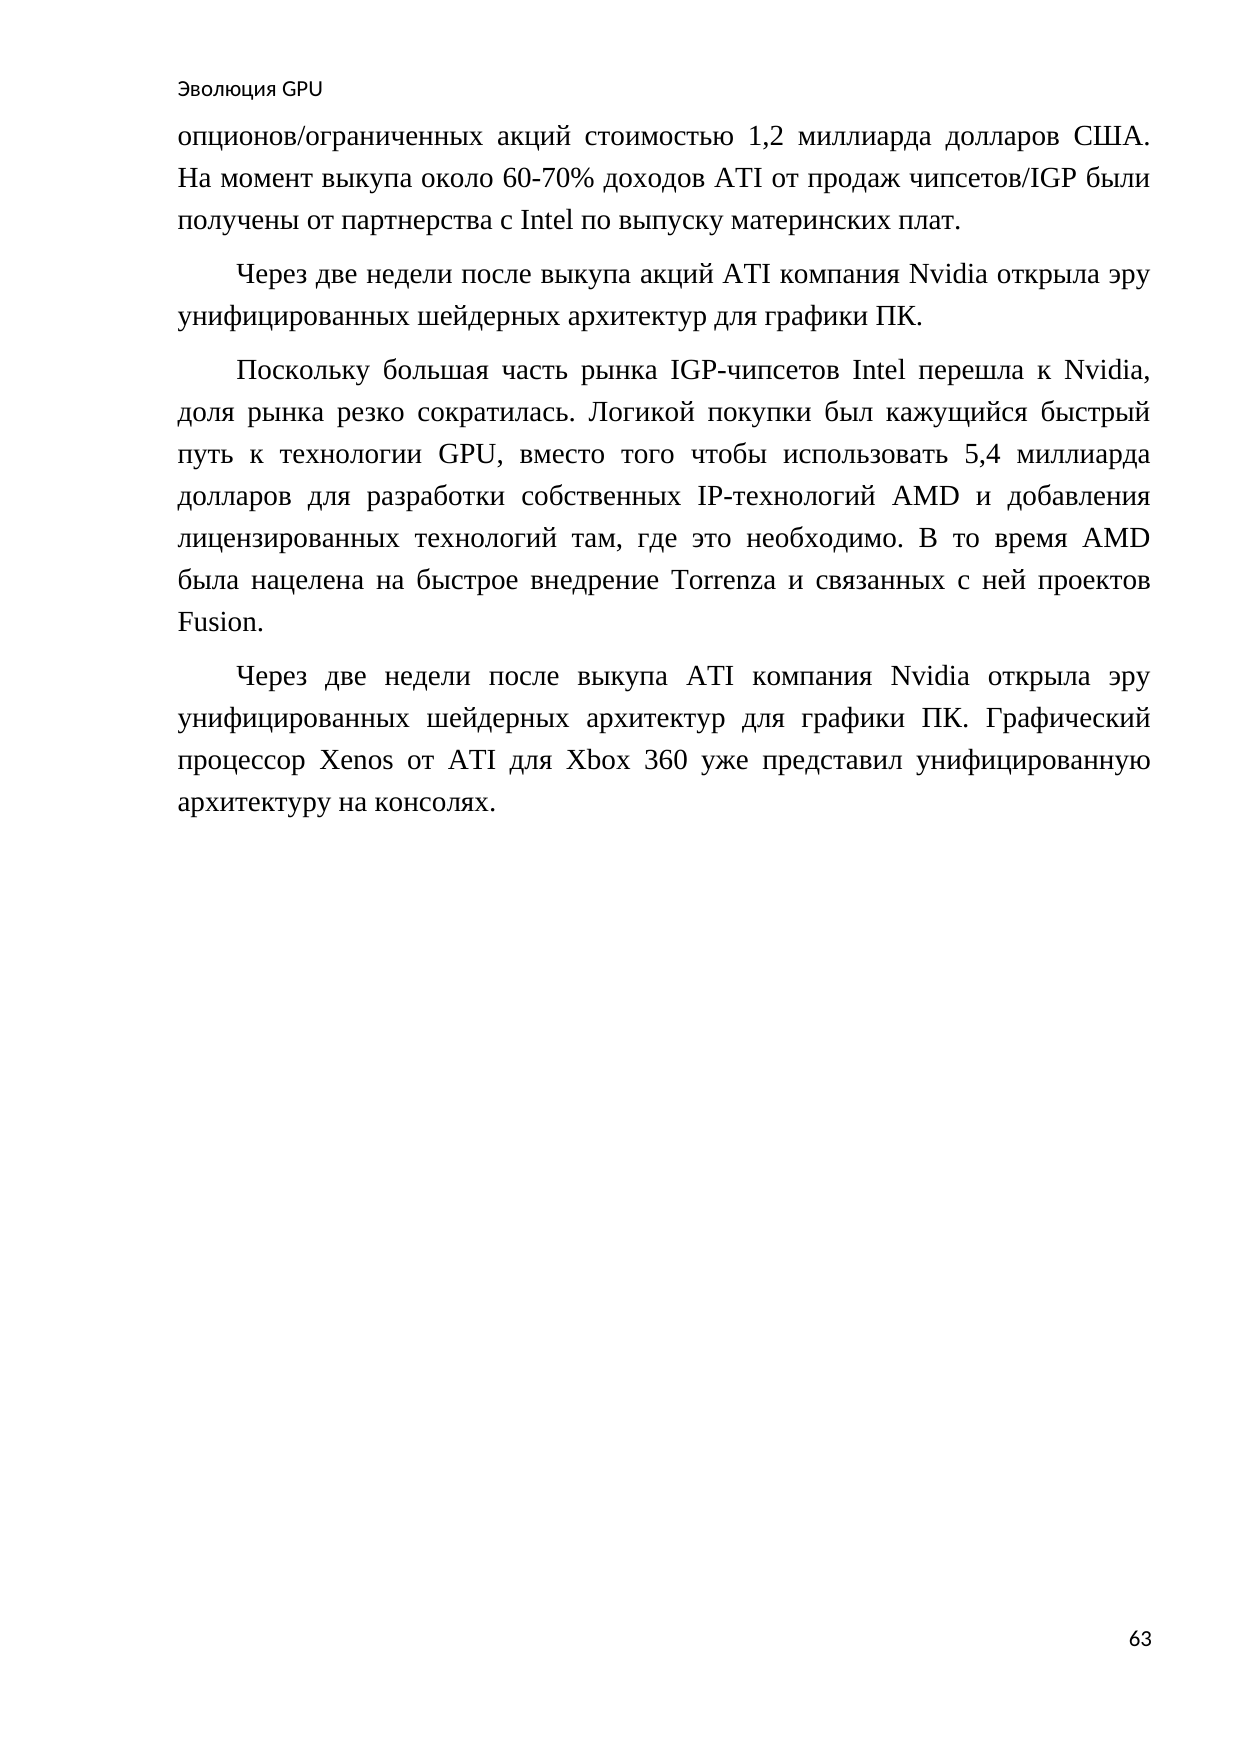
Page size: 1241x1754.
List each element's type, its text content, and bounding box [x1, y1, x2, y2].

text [177, 118, 1152, 235]
text Поскольку большая часть рынка IGP-чипсетов Intel перешла к Nvidia, доля рынка резко сократилась. Логикой покупки был кажущийся быстрый путь к технологии GPU, вместо того чтобы использовать 5,4 миллиарда долларов для разработки собственных IP-технологий AMD и добавления лицензированных технологий там, где это необходимо. В то время AMD была нацелена на быстрое внедрение Torrenza и связанных с ней проектов Fusion. [177, 352, 1152, 637]
text Через две недели после выкупа ATI компания Nvidia открыла эру унифицированных шейдерных архитектур для графики ПК. Графический процессор Xenos от ATI для Xbox 360 уже представил унифицированную архитектуру на консолях. [177, 658, 1152, 817]
text Через две недели после выкупа акций ATI компания Nvidia открыла эру унифицированных шейдерных архитектур для графики ПК. [177, 256, 1152, 332]
